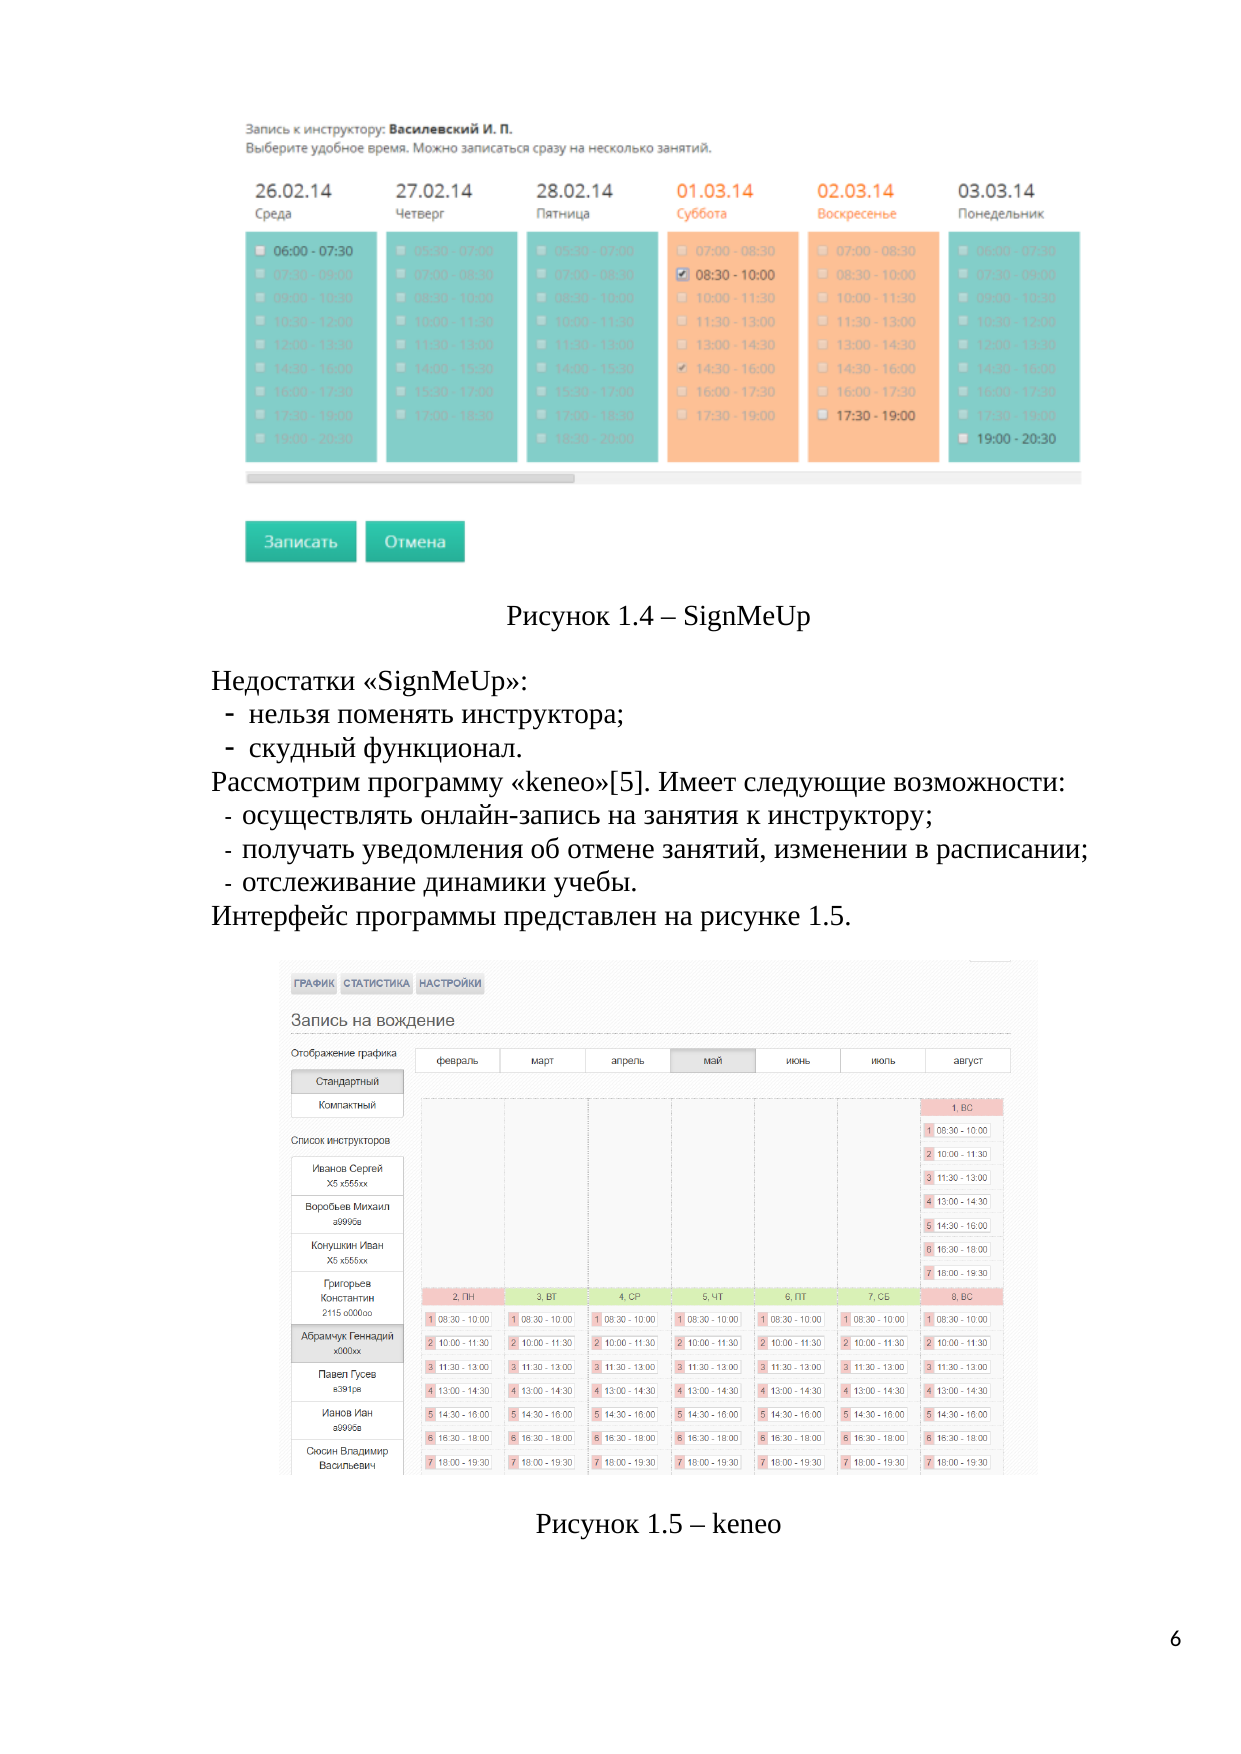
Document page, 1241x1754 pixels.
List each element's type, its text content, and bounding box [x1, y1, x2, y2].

text Рисунок 1.4 – SignMeUp [136, 598, 1181, 631]
text Недостатки «SignMeUp»: [136, 663, 1181, 696]
picture [235, 118, 1082, 567]
list отслеживание динамики учебы. [136, 864, 1181, 898]
picture [279, 960, 1038, 1475]
list нельзя поменять инструктора; [136, 696, 1181, 730]
text Рисунок 1.5 – keneo [136, 1506, 1181, 1539]
text Интерфейс программы представлен на рисунке 1.5. [136, 898, 1181, 931]
list скудный функционал. [136, 730, 1181, 764]
list получать уведомления об отмене занятий, изменении в расписании; [136, 831, 1181, 864]
text Рассмотрим программу «keneo»[5]. Имеет следующие возможности: [136, 764, 1181, 797]
list осуществлять онлайн-запись на занятия к инструктору; [136, 797, 1181, 831]
